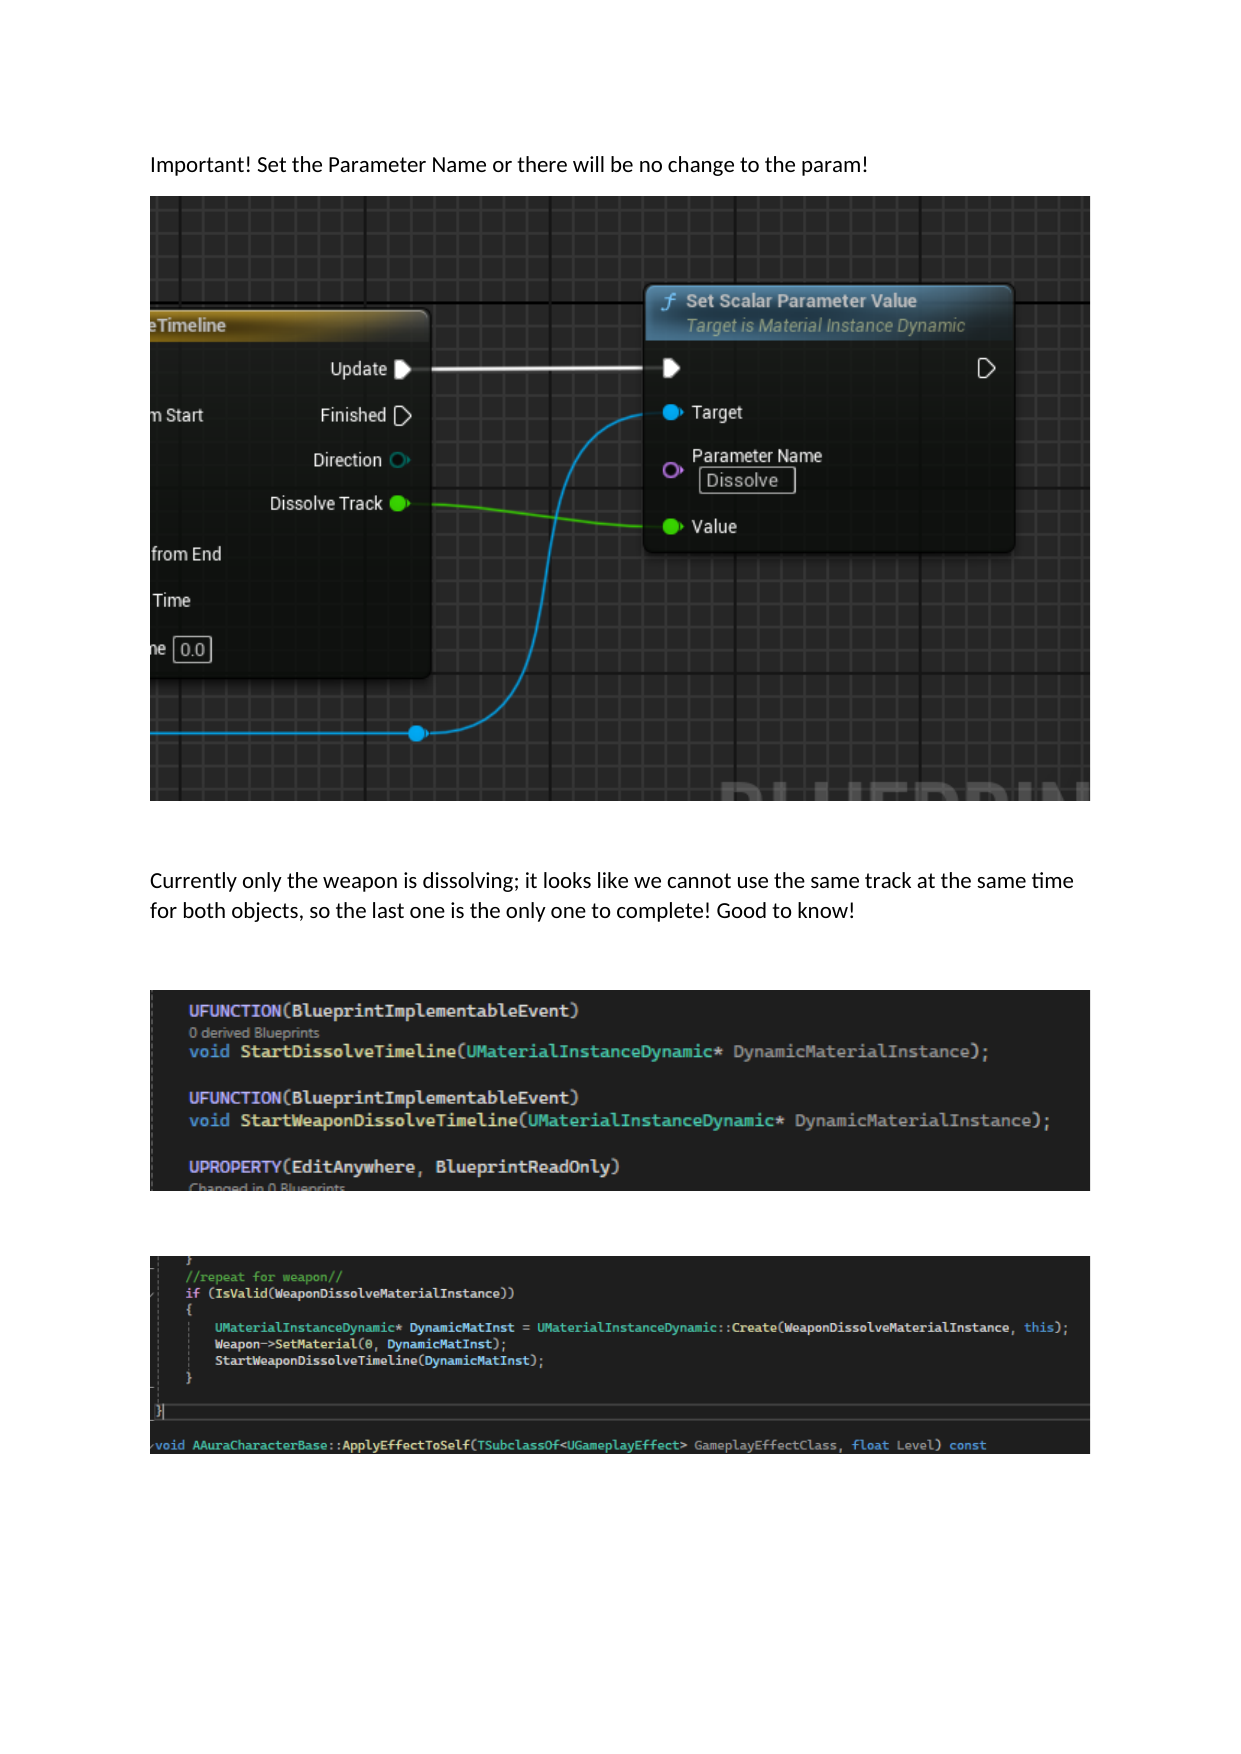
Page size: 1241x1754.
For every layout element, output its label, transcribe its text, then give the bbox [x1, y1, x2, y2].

picture [150, 1256, 1091, 1454]
text Currently only the weapon is dissolving; it looks like we cannot use the same track at the same time for both objects, so the last one is the only one to complete! Good to know! [150, 866, 1090, 924]
picture [150, 990, 1091, 1191]
text Important! Set the Parameter Name or there will be no change to the param! [150, 150, 1090, 178]
picture [150, 196, 1091, 801]
